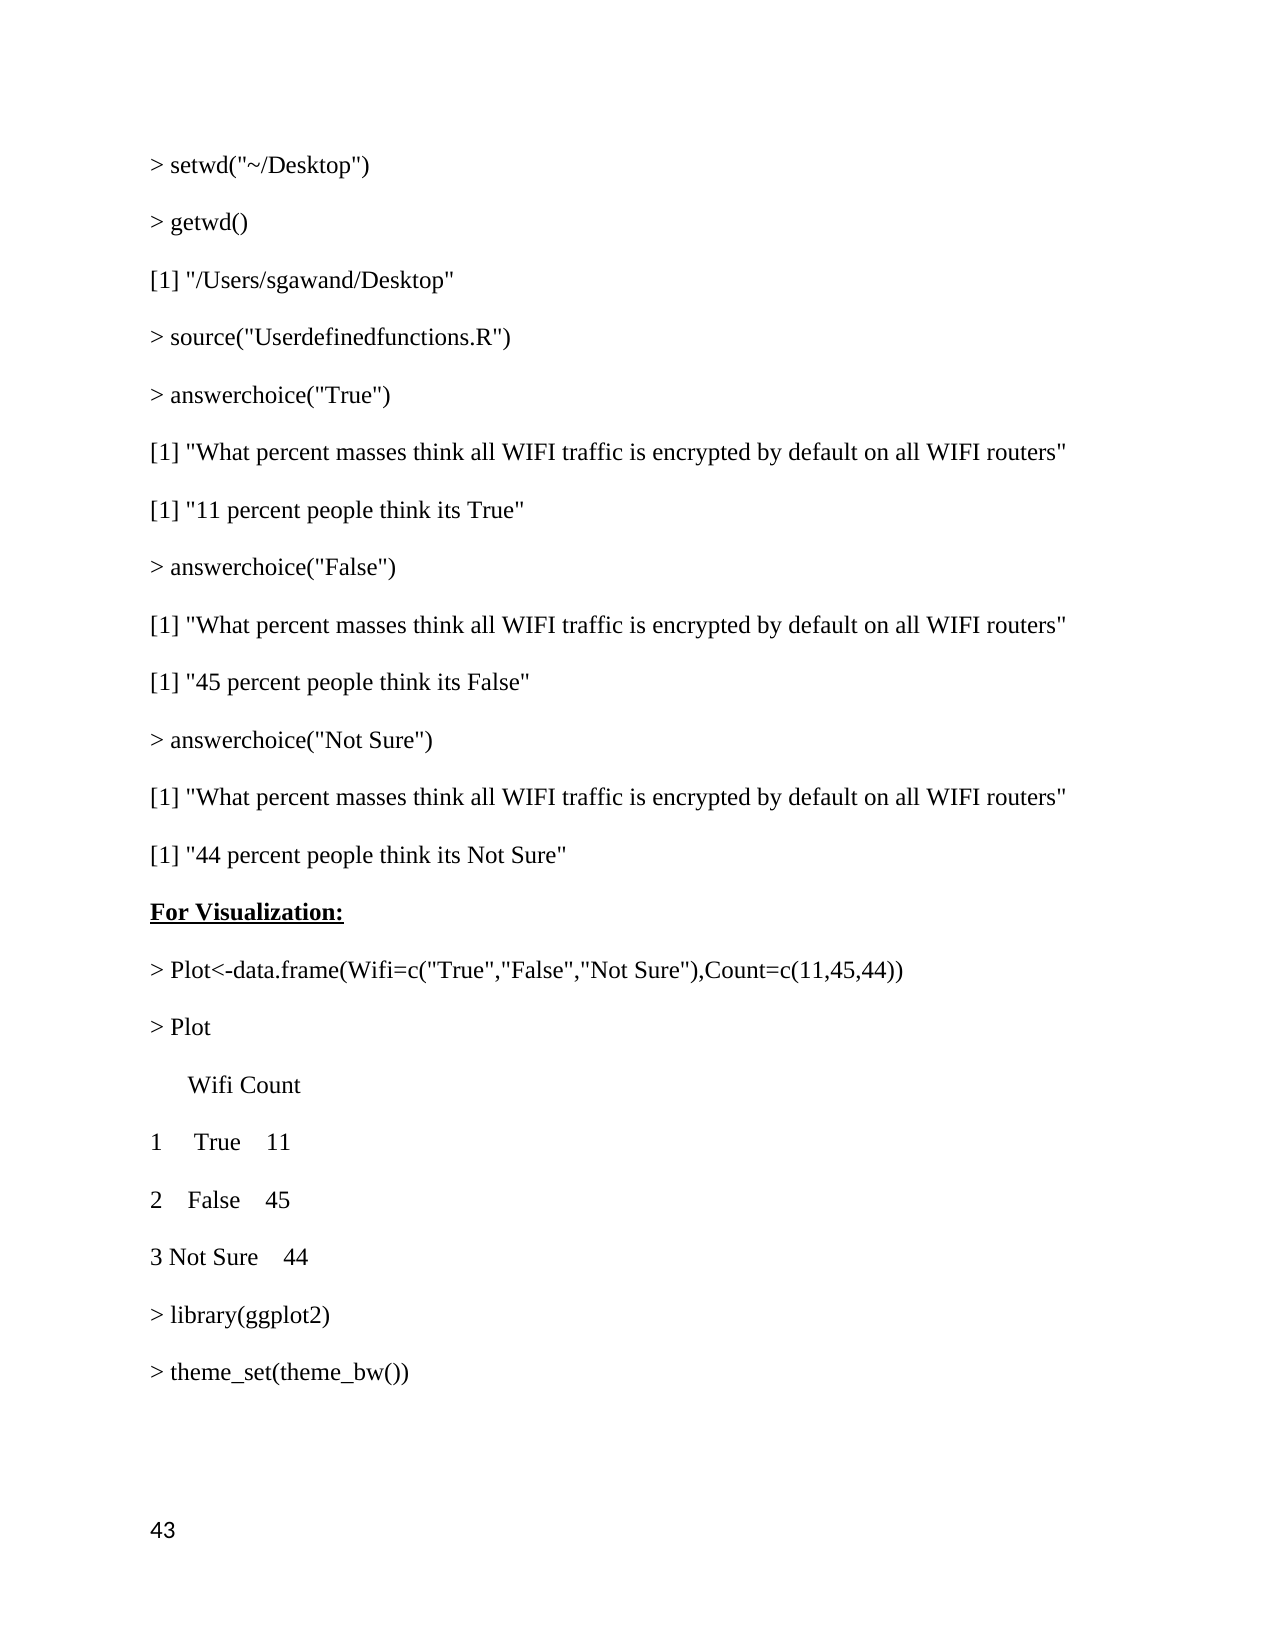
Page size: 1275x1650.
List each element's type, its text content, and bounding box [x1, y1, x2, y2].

text > theme_set(theme_bw()) [150, 1357, 1125, 1386]
text > answerchoice("Not Sure") [150, 725, 1125, 754]
text [1] "/Users/sgawand/Desktop" [150, 265, 1125, 294]
text Wifi Count [150, 1070, 1125, 1099]
text 1 True 11 [150, 1127, 1125, 1156]
text [1] "What percent masses think all WIFI traffic is encrypted by default on all WIFI routers" [150, 437, 1125, 466]
text > answerchoice("True") [150, 380, 1125, 409]
text > library(ggplot2) [150, 1300, 1125, 1329]
text [1] "45 percent people think its False" [150, 667, 1125, 696]
text For Visualization: [150, 897, 1125, 926]
text [1] "What percent masses think all WIFI traffic is encrypted by default on all WIFI routers" [150, 610, 1125, 639]
text 2 False 45 [150, 1185, 1125, 1214]
text > getwd() [150, 207, 1125, 236]
text > source("Userdefinedfunctions.R") [150, 322, 1125, 351]
text [1] "44 percent people think its Not Sure" [150, 840, 1125, 869]
text [1] "11 percent people think its True" [150, 495, 1125, 524]
text 3 Not Sure 44 [150, 1242, 1125, 1271]
text > Plot [150, 1012, 1125, 1041]
text > setwd("~/Desktop") [150, 150, 1125, 179]
text [1] "What percent masses think all WIFI traffic is encrypted by default on all WIFI routers" [150, 782, 1125, 811]
text > Plot<-data.frame(Wifi=c("True","False","Not Sure"),Count=c(11,45,44)) [150, 955, 1125, 984]
text > answerchoice("False") [150, 552, 1125, 581]
